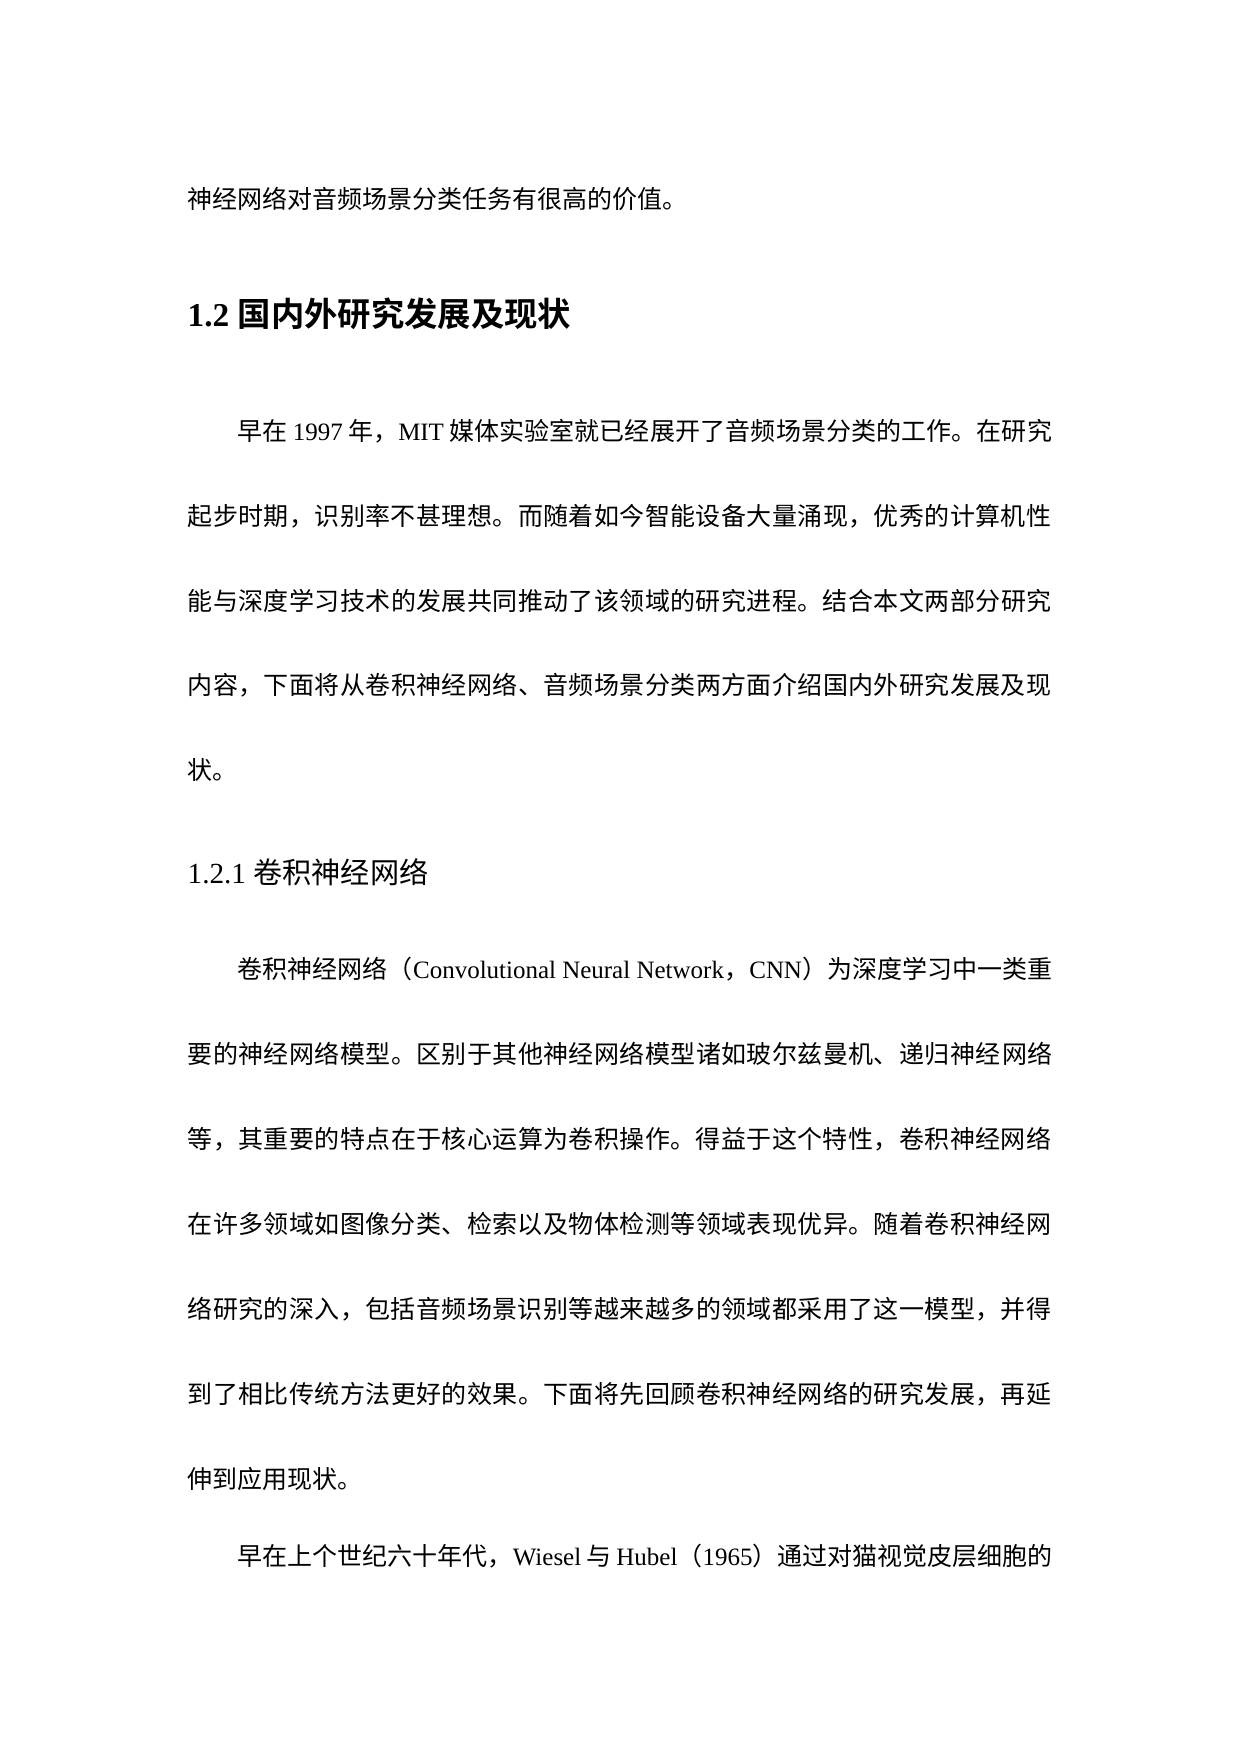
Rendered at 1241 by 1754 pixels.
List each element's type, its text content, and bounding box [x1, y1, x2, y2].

text 卷积神经网络（Convolutional Neural Network，CNN）为深度学习中一类重要的神经网络模型。区别于其他神经网络模型诸如玻尔兹曼机、递归神经网络等，其重要的特点在于核心运算为卷积操作。得益于这个特性，卷积神经网络在许多领域如图像分类、检索以及物体检测等领域表现优异。随着卷积神经网络研究的深入，包括音频场景识别等越来越多的领域都采用了这一模型，并得到了相比传统方法更好的效果。下面将先回顾卷积神经网络的研究发展，再延伸到应用现状。 [187, 934, 1053, 1511]
subtitle 1.2 国内外研究发展及现状 [187, 278, 1053, 346]
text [187, 1520, 1053, 1588]
text 早在1997年，MIT媒体实验室就已经展开了音频场景分类的工作。在研究起步时期，识别率不甚理想。而随着如今智能设备大量涌现，优秀的计算机性能与深度学习技术的发展共同推动了该领域的研究进程。结合本文两部分研究内容，下面将从卷积神经网络、音频场景分类两方面介绍国内外研究发展及现状。 [187, 395, 1053, 803]
subtitle 1.2.1 卷积神经网络 [187, 837, 1053, 905]
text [187, 164, 1053, 232]
